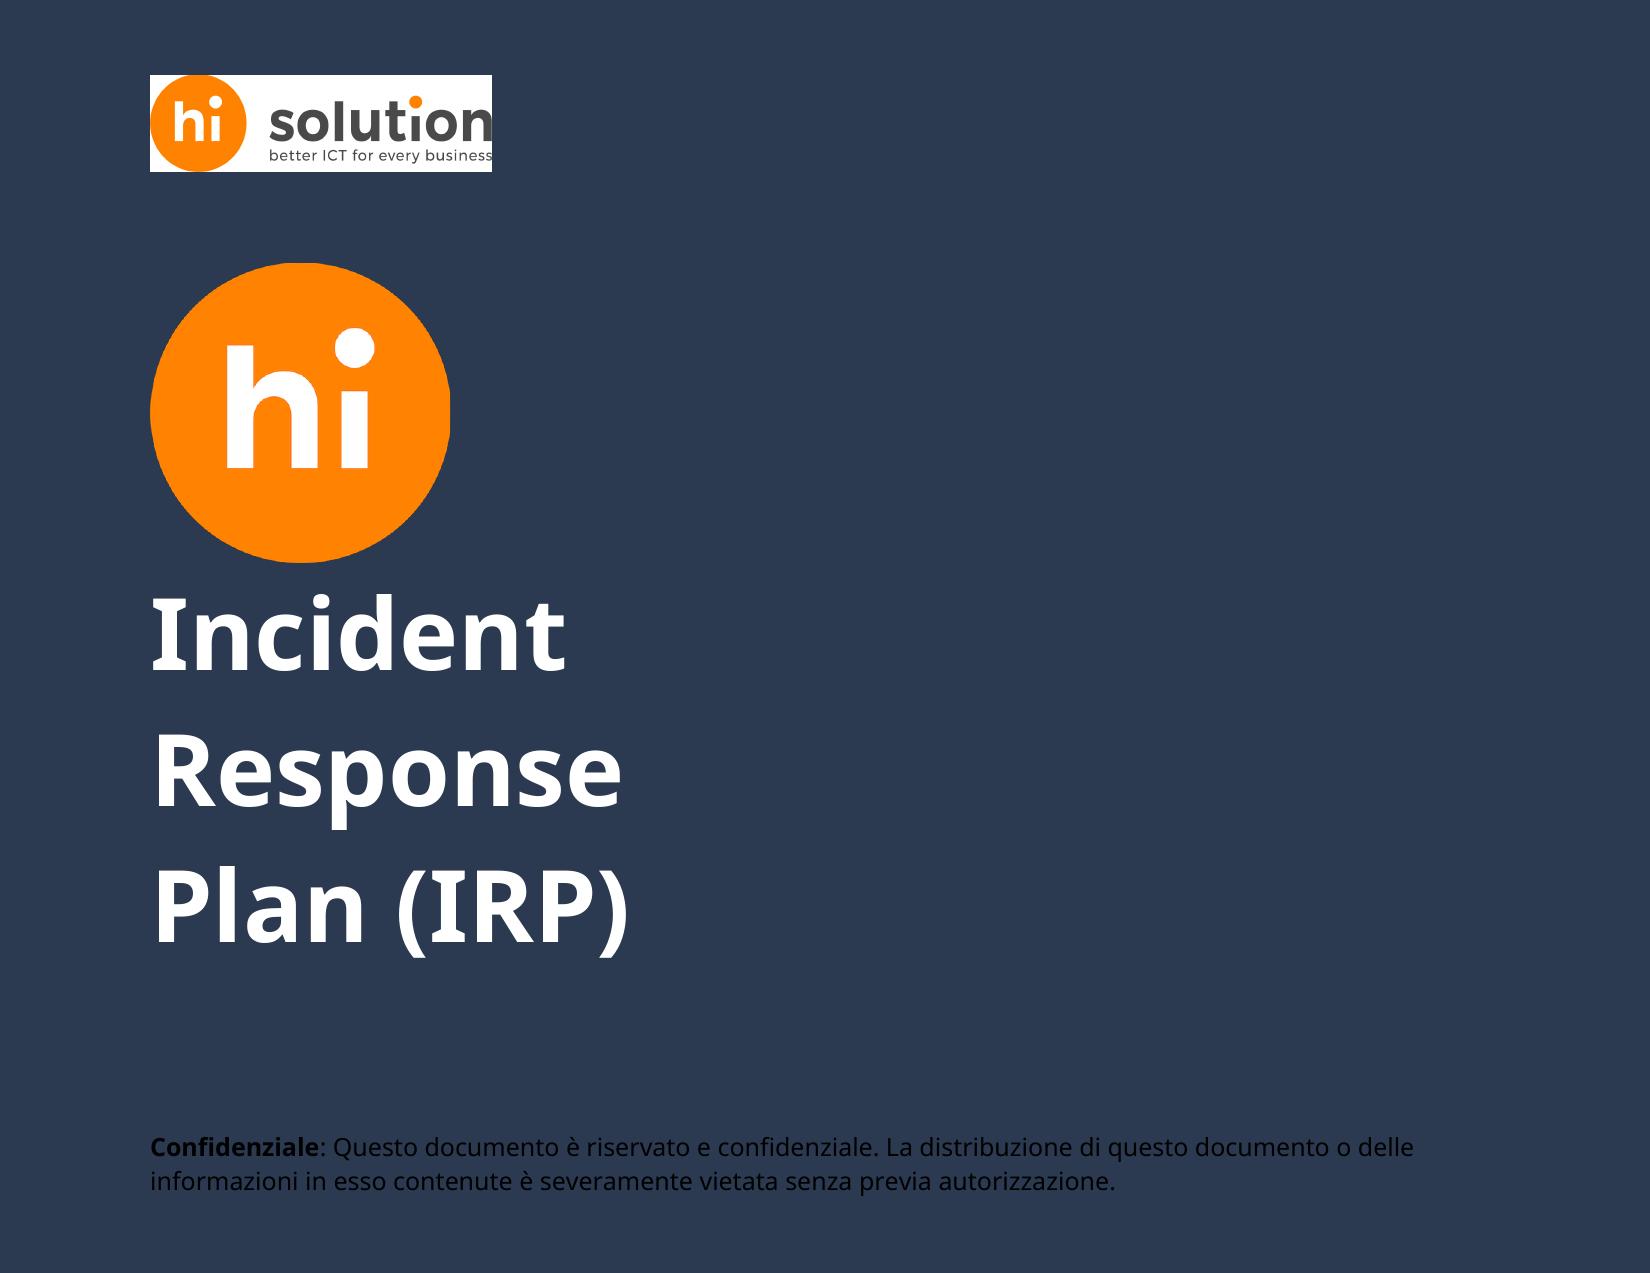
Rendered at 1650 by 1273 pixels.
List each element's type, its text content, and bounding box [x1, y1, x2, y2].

text Incident [150, 263, 1500, 699]
text Response [150, 699, 1500, 836]
picture [150, 263, 451, 563]
picture [150, 75, 492, 172]
text Plan (IRP) [150, 836, 1500, 972]
